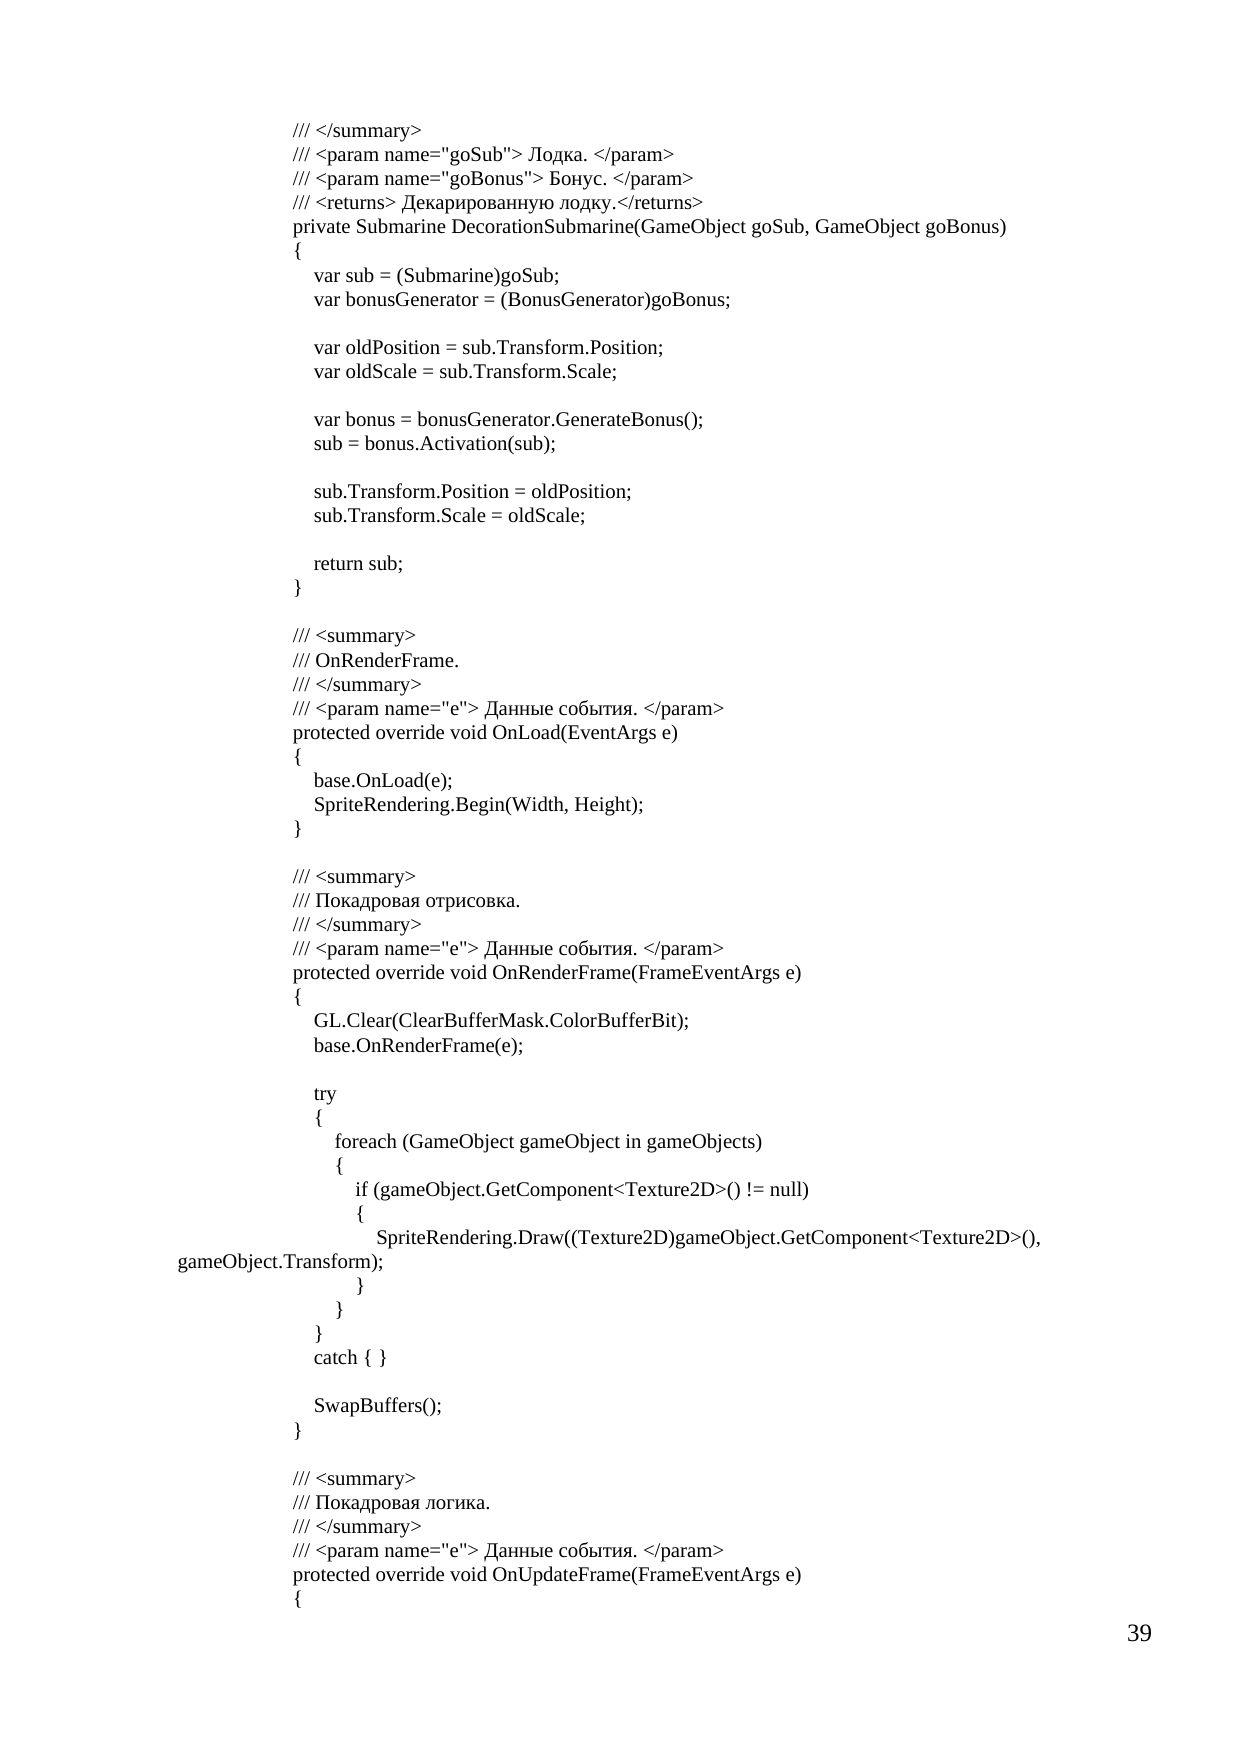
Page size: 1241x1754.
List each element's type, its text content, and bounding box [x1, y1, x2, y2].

text var oldScale = sub.Transform.Scale; [177, 359, 1152, 383]
text var bonus = bonusGenerator.GenerateBonus(); [177, 407, 1152, 431]
text /// </summary> [177, 118, 1152, 142]
text /// <param name="e"> Данные события. </param> [177, 696, 1152, 720]
text var bonusGenerator = (BonusGenerator)goBonus; [177, 287, 1152, 311]
text protected override void OnLoad(EventArgs e) [177, 720, 1152, 744]
text { [177, 1586, 1152, 1610]
text /// Покадровая отрисовка. [177, 888, 1152, 912]
text SpriteRendering.Draw((Texture2D)gameObject.GetComponent<Texture2D>(), gameObject.Transform); [177, 1225, 1152, 1273]
text { [177, 1153, 1152, 1177]
text /// Покадровая логика. [177, 1490, 1152, 1514]
text sub = bonus.Activation(sub); [177, 431, 1152, 455]
text /// </summary> [177, 1514, 1152, 1538]
text GL.Clear(ClearBufferMask.ColorBufferBit); [177, 1008, 1152, 1032]
text } [177, 1273, 1152, 1297]
text sub.Transform.Position = oldPosition; [177, 479, 1152, 503]
text sub.Transform.Scale = oldScale; [177, 503, 1152, 527]
text /// <param name="e"> Данные события. </param> [177, 1538, 1152, 1562]
text /// <param name="goBonus"> Бонус. </param> [177, 166, 1152, 190]
text base.OnRenderFrame(e); [177, 1032, 1152, 1057]
text } [177, 1321, 1152, 1345]
text } [177, 1297, 1152, 1321]
text { [177, 1201, 1152, 1225]
text var sub = (Submarine)goSub; [177, 262, 1152, 287]
text protected override void OnRenderFrame(FrameEventArgs e) [177, 960, 1152, 984]
text /// <summary> [177, 1466, 1152, 1490]
text protected override void OnUpdateFrame(FrameEventArgs e) [177, 1562, 1152, 1586]
text } [177, 575, 1152, 599]
text var oldPosition = sub.Transform.Position; [177, 335, 1152, 359]
text if (gameObject.GetComponent<Texture2D>() != null) [177, 1177, 1152, 1201]
text } [177, 1417, 1152, 1442]
text { [177, 984, 1152, 1008]
text SpriteRendering.Begin(Width, Height); [177, 792, 1152, 816]
text /// </summary> [177, 672, 1152, 696]
text /// </summary> [177, 912, 1152, 936]
text return sub; [177, 551, 1152, 575]
text { [177, 744, 1152, 768]
text /// <param name="e"> Данные события. </param> [177, 936, 1152, 960]
text catch { } [177, 1345, 1152, 1369]
text private Submarine DecorationSubmarine(GameObject goSub, GameObject goBonus) [177, 214, 1152, 238]
text } [177, 816, 1152, 840]
text foreach (GameObject gameObject in gameObjects) [177, 1129, 1152, 1153]
text /// OnRenderFrame. [177, 647, 1152, 672]
text /// <summary> [177, 864, 1152, 888]
text SwapBuffers(); [177, 1393, 1152, 1417]
text { [177, 1105, 1152, 1129]
text /// <returns> Декарированную лодку.</returns> [177, 190, 1152, 214]
text try [177, 1081, 1152, 1105]
text /// <summary> [177, 623, 1152, 647]
text base.OnLoad(e); [177, 768, 1152, 792]
text { [177, 238, 1152, 262]
text /// <param name="goSub"> Лодка. </param> [177, 142, 1152, 166]
